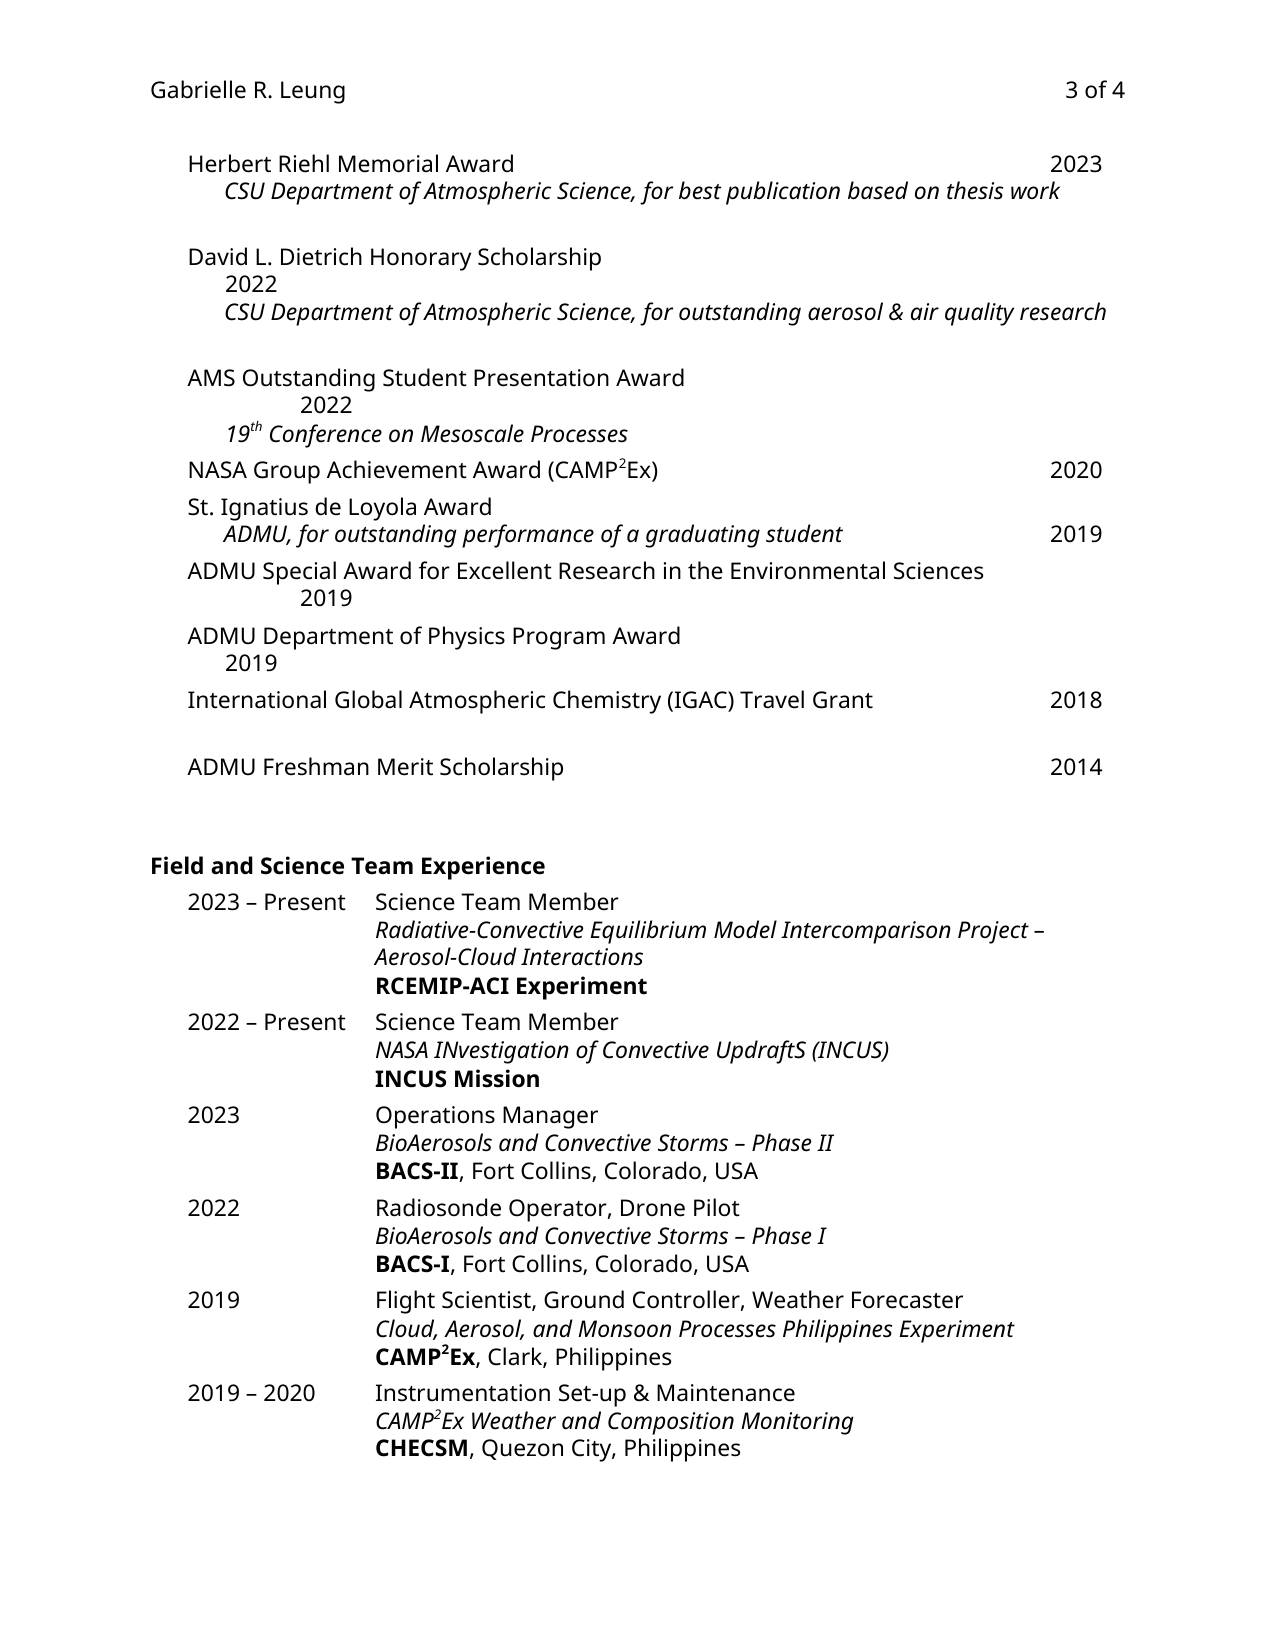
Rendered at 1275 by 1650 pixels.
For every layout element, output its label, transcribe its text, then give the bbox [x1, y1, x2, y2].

text AMS Outstanding Student Presentation Award 2022 [187, 363, 1125, 420]
text 2022 Radiosonde Operator, Drone Pilot [187, 1194, 1125, 1222]
text 2022 – Present Science Team Member [187, 1008, 1125, 1036]
text ADMU Department of Physics Program Award 2019 [187, 622, 1125, 678]
text NASA Group Achievement Award (CAMP2Ex) 2020 [187, 456, 1125, 484]
text BioAerosols and Convective Storms – Phase II [187, 1129, 1125, 1157]
text RCEMIP-ACI Experiment [187, 972, 1125, 1000]
text BioAerosols and Convective Storms – Phase I [187, 1222, 1125, 1250]
text David L. Dietrich Honorary Scholarship 2022 CSU Department of Atmospheric Science, for outstanding aerosol & air quality research [187, 243, 1125, 355]
text Field and Science Team Experience [150, 850, 1125, 881]
text Cloud, Aerosol, and Monsoon Processes Philippines Experiment [187, 1314, 1125, 1343]
text Radiative-Convective Equilibrium Model Intercomparison Project – Aerosol-Cloud Interactions [375, 916, 1125, 972]
text 2019 – 2020 Instrumentation Set-up & Maintenance [187, 1379, 1125, 1407]
text INCUS Mission [187, 1064, 1125, 1093]
text ADMU Freshman Merit Scholarship 2014 [187, 751, 1125, 842]
text NASA INvestigation of Convective UpdraftS (INCUS) [187, 1036, 1125, 1064]
text Herbert Riehl Memorial Award 2023 CSU Department of Atmospheric Science, for best publication based on thesis work [187, 150, 1125, 234]
text St. Ignatius de Loyola Award ADMU, for outstanding performance of a graduating student 2019 [187, 493, 1125, 549]
text 2023 Operations Manager [187, 1101, 1125, 1129]
text 19th Conference on Mesoscale Processes [225, 420, 1125, 448]
text BACS-II, Fort Collins, Colorado, USA [187, 1157, 1125, 1185]
text CAMP2Ex, Clark, Philippines [187, 1343, 1125, 1371]
text 2019 Flight Scientist, Ground Controller, Weather Forecaster [187, 1286, 1125, 1314]
text BACS-I, Fort Collins, Colorado, USA [187, 1250, 1125, 1278]
text ADMU Special Award for Excellent Research in the Environmental Sciences 2019 [187, 557, 1125, 613]
text International Global Atmospheric Chemistry (IGAC) Travel Grant 2018 [187, 686, 1125, 743]
text 2023 – Present Science Team Member [187, 887, 1125, 916]
text CAMP2Ex Weather and Composition Monitoring CHECSM, Quezon City, Philippines [375, 1407, 1125, 1463]
